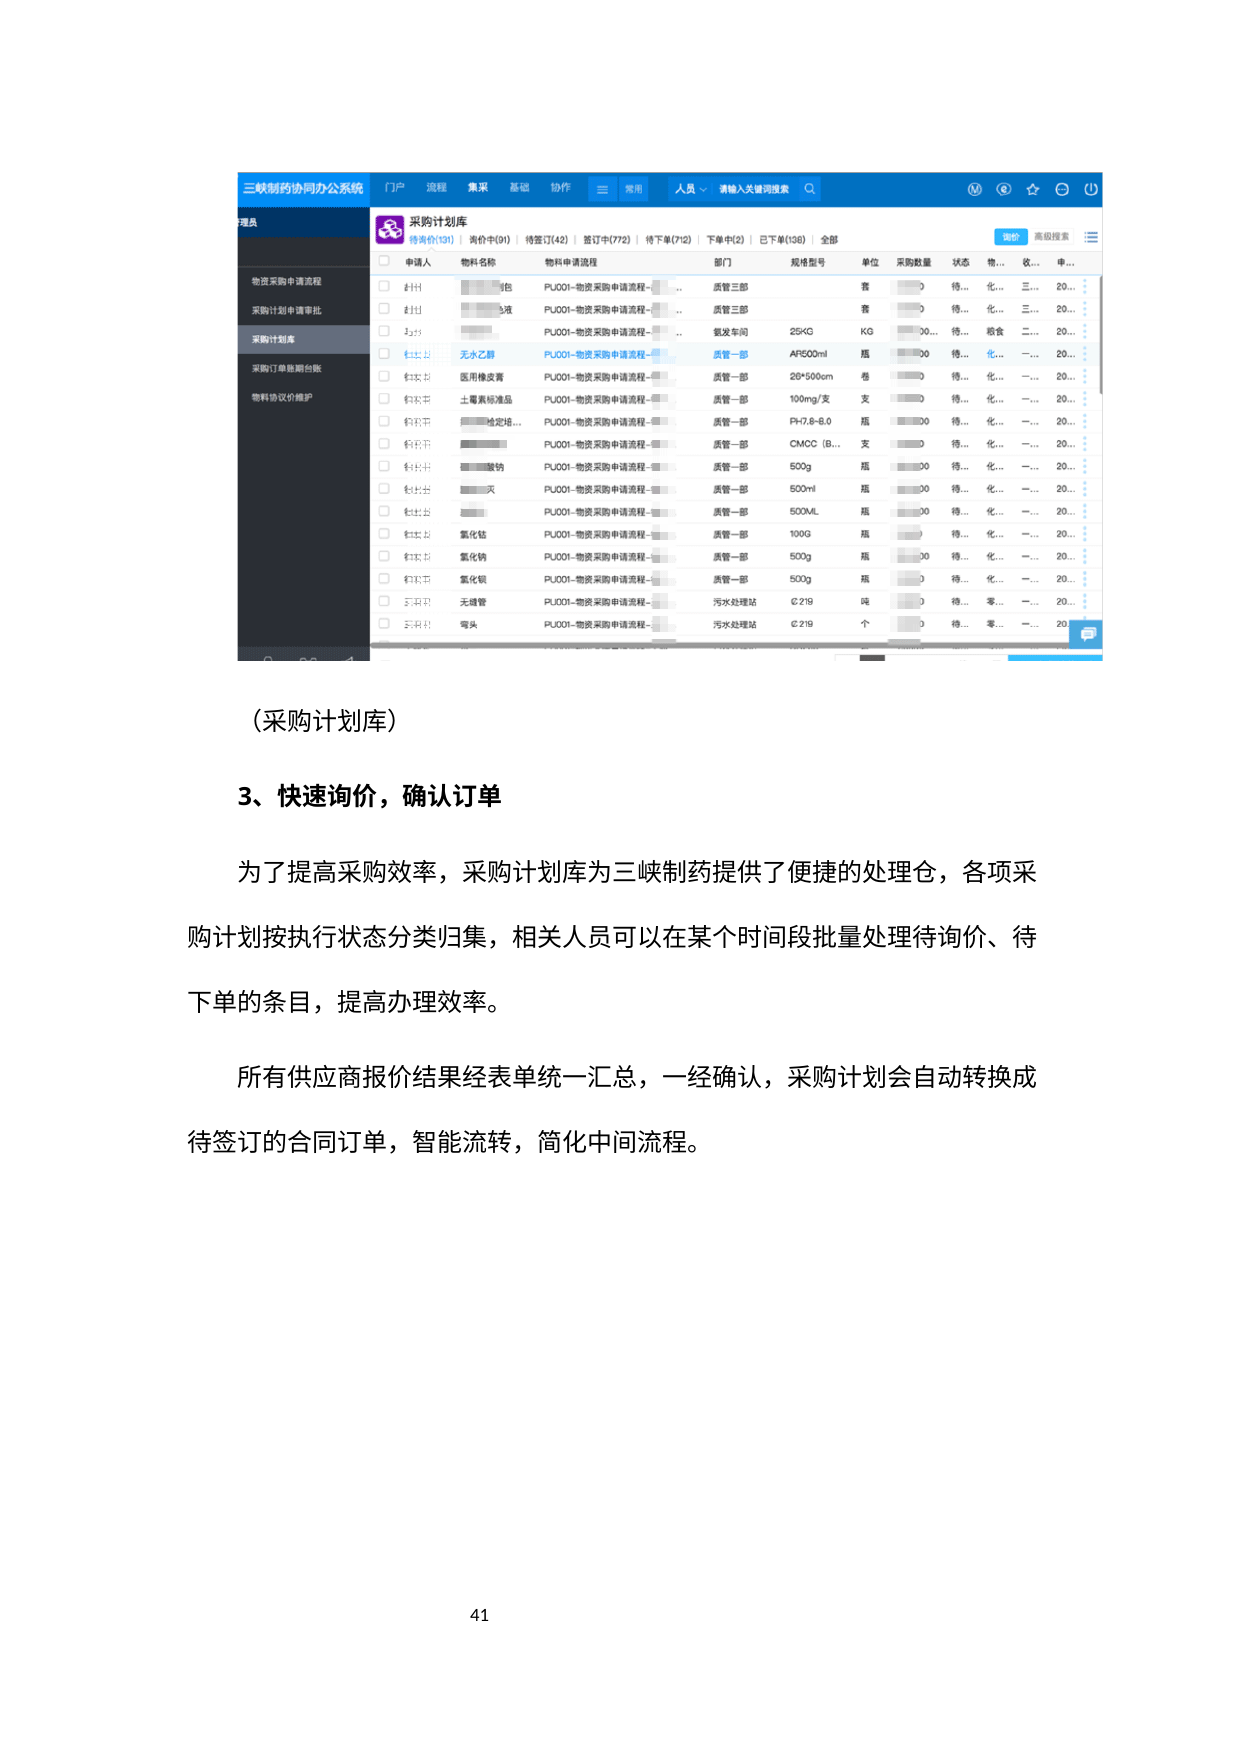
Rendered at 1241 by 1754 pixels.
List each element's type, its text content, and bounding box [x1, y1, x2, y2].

picture [237, 172, 1103, 661]
text 3、快速询价，确认订单 [187, 762, 1053, 827]
text 所有供应商报价结果经表单统一汇总，一经确认，采购计划会自动转换成待签订的合同订单，智能流转，简化中间流程。 [187, 1043, 1053, 1173]
text （采购计划库） [187, 687, 1053, 752]
text 为了提高采购效率，采购计划库为三峡制药提供了便捷的处理仓，各项采购计划按执行状态分类归集，相关人员可以在某个时间段批量处理待询价、待下单的条目，提高办理效率。 [187, 838, 1053, 1033]
